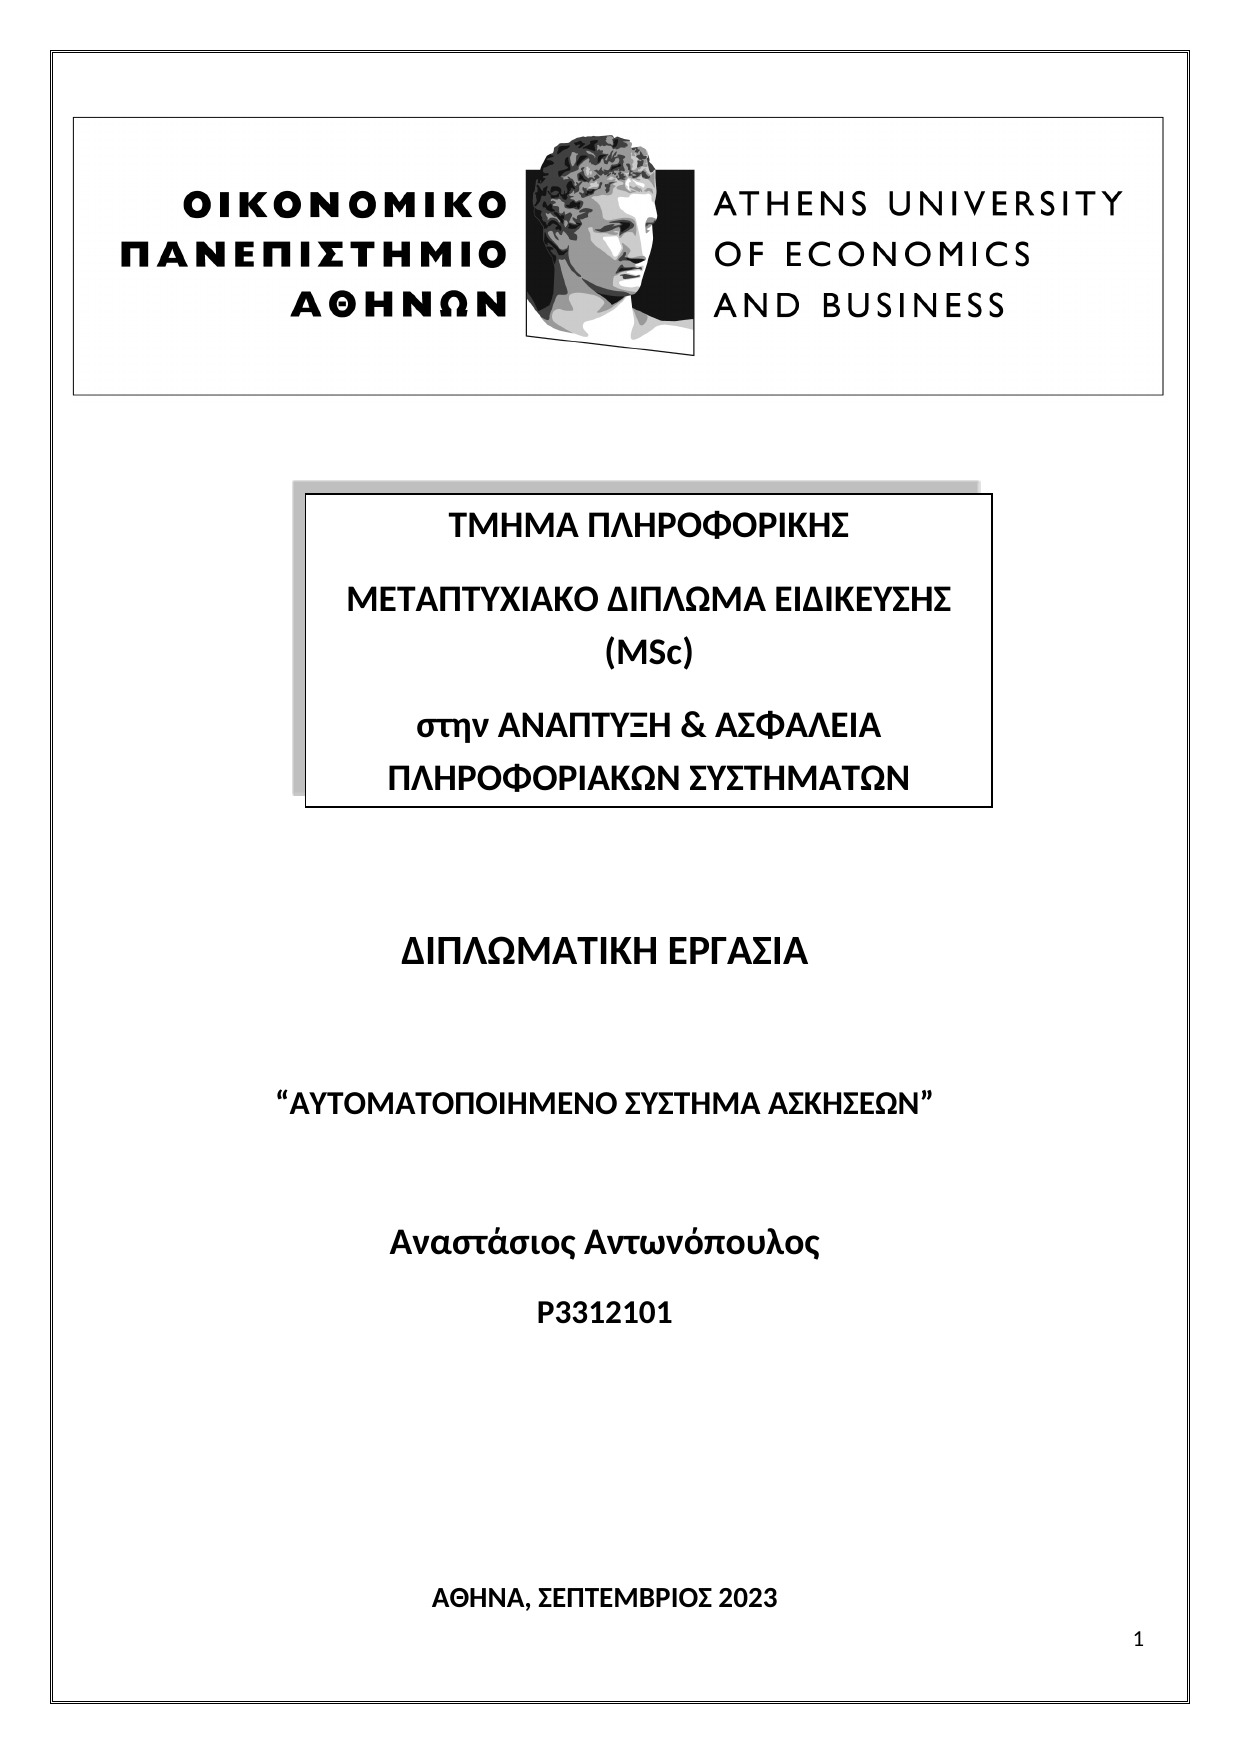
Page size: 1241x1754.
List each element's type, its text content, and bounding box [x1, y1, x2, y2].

text Αναστάσιος Αντωνόπουλος [66, 1218, 1144, 1263]
text “ΑΥΤΟΜΑΤΟΠΟΙΗΜΕΝΟ ΣΥΣΤΗΜΑ ΑΣΚΗΣΕΩΝ” [66, 1082, 1144, 1123]
text ΔΙΠΛΩΜΑΤΙKH ΕΡΓΑΣΙΑ [66, 924, 1144, 975]
text ΑΘΗΝΑ, ΣΕΠΤΕΜΒΡΙΟΣ 2023 [66, 1579, 1144, 1615]
text Ρ3312101 [66, 1291, 1144, 1332]
picture [65, 109, 1171, 403]
